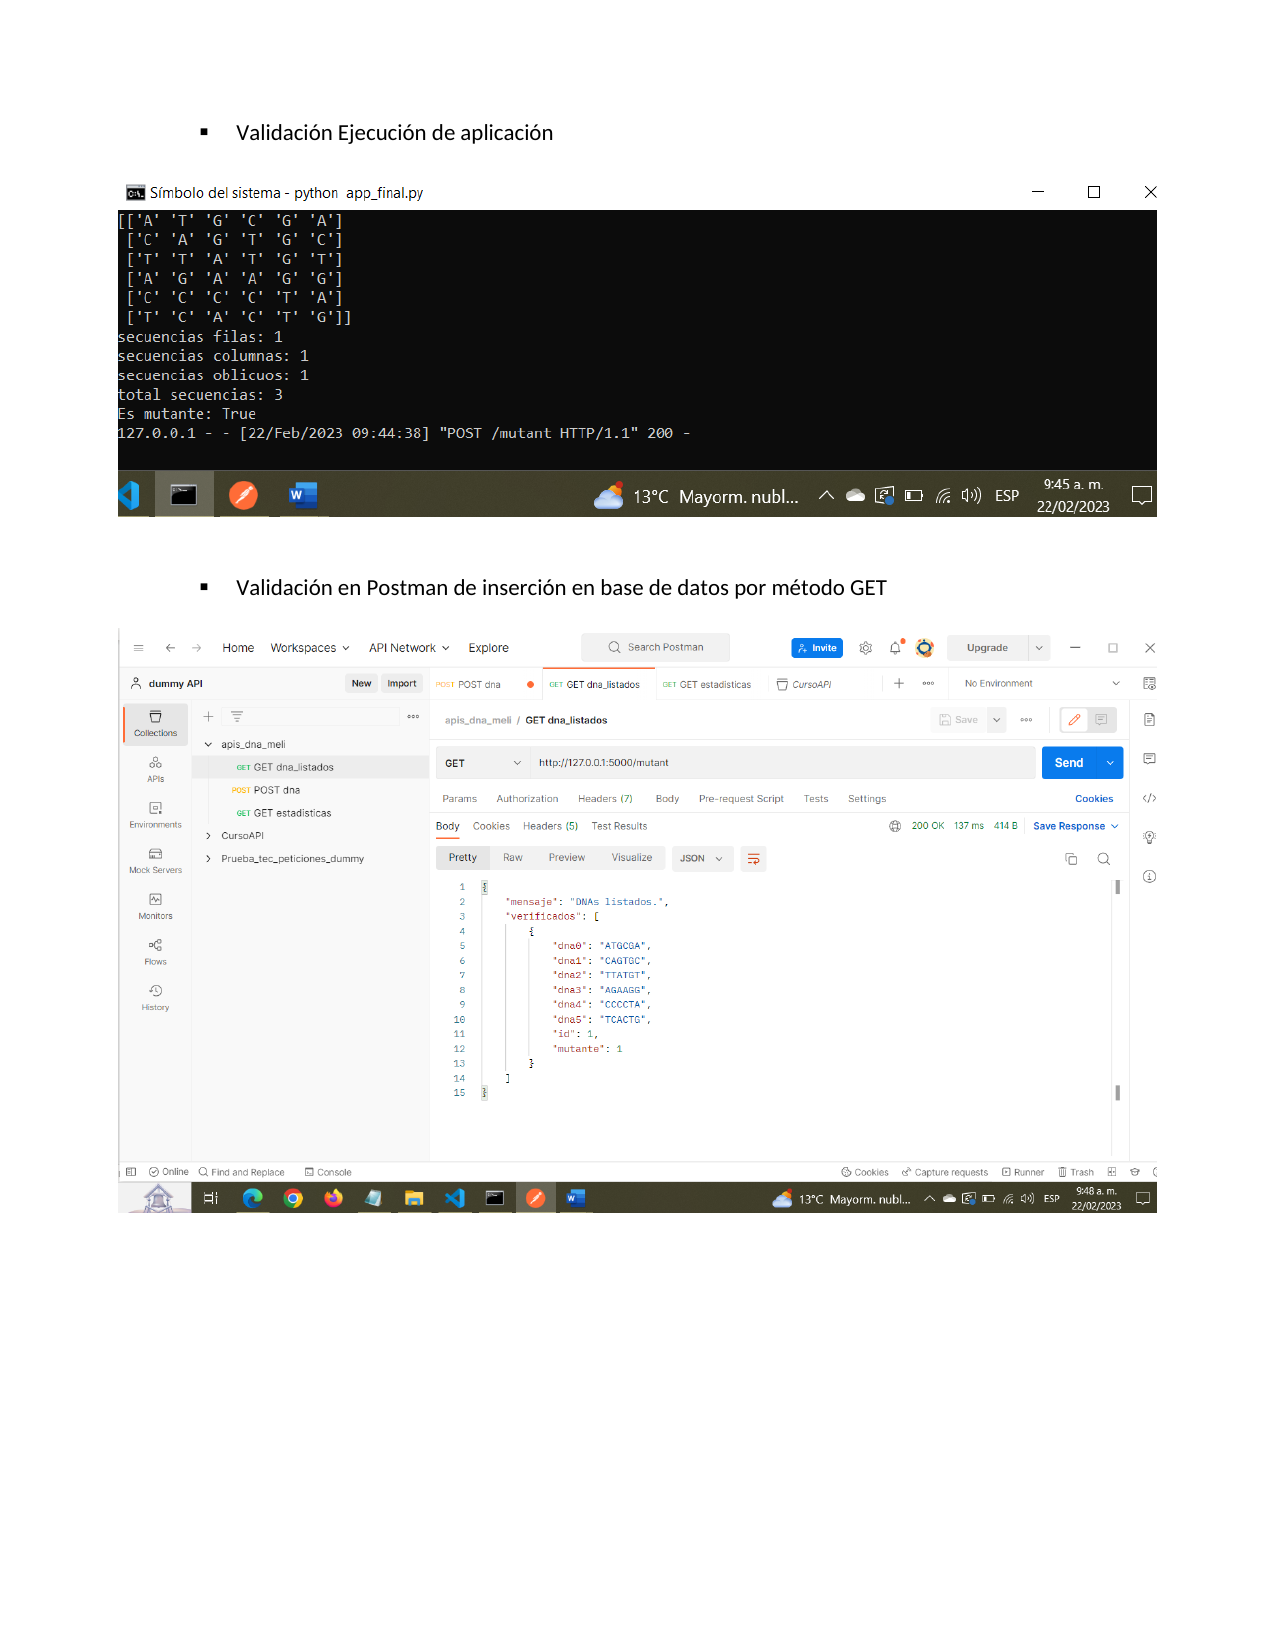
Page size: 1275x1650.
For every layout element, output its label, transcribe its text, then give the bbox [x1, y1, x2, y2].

picture [118, 628, 1157, 1213]
list Validación en Postman de inserción en base de datos por método GET [199, 573, 1157, 601]
list Validación Ejecución de aplicación [199, 118, 1157, 146]
picture [118, 174, 1157, 517]
